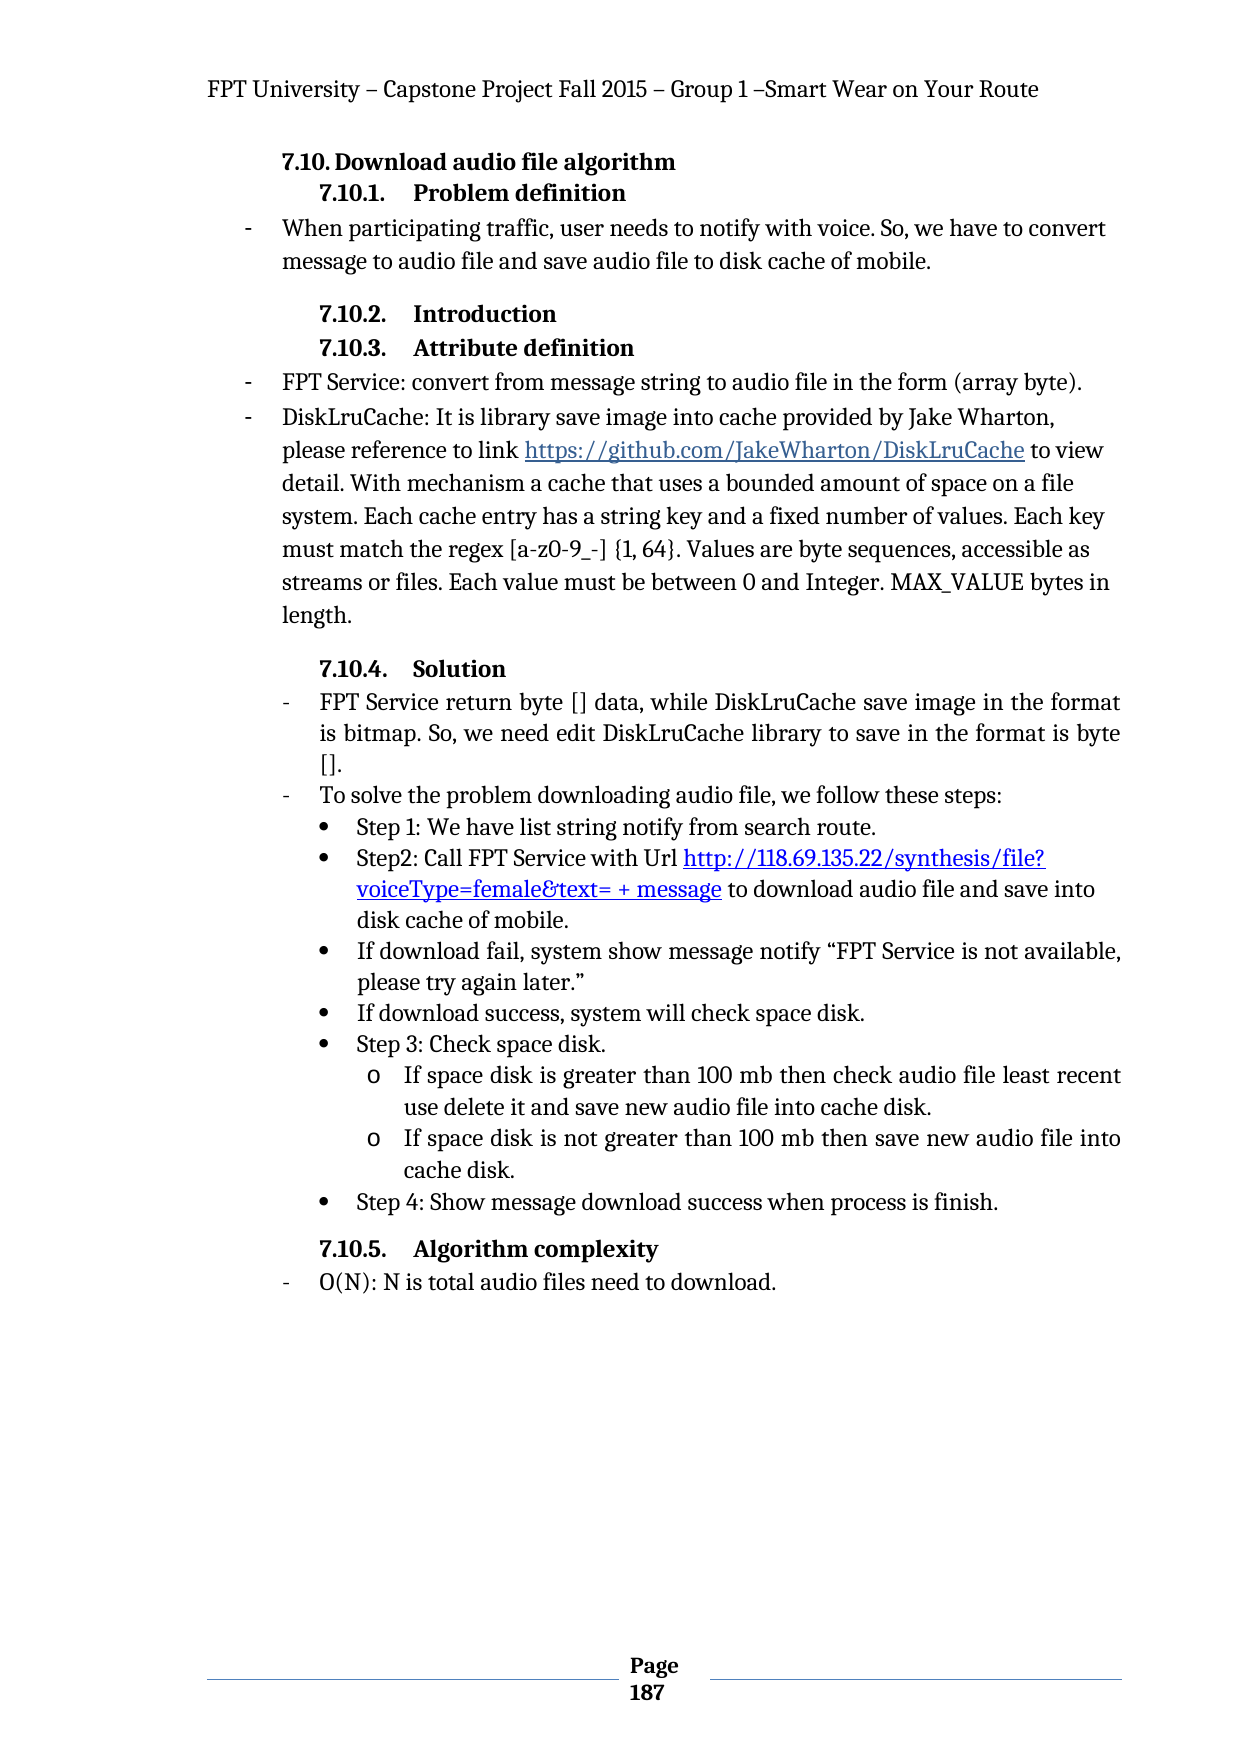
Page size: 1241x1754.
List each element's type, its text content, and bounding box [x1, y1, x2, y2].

list Step 1: We have list string notify from search route. [319, 812, 1122, 841]
list FPT Service: convert from message string to audio file in the form (array byte). [207, 366, 1122, 397]
list If space disk is not greater than 100 mb then save new audio file into cache disk. [366, 1124, 1122, 1185]
list Step 3: Check space disk. [319, 1030, 1122, 1058]
list If download fail, system show message notify “FPT Service is not available, please try again later.” [319, 937, 1122, 996]
list O(N): N is total audio files need to download. [282, 1268, 1122, 1297]
list FPT Service return byte [] data, while DiskLruCache save image in the format is bitmap. So, we need edit DiskLruCache library to save in the format is byte []. [282, 688, 1122, 779]
list To solve the problem downloading audio file, we follow these steps: [282, 781, 1122, 810]
subtitle Problem definition [319, 179, 1122, 207]
list Step 4: Show message download success when process is finish. [319, 1187, 1122, 1216]
list DiskLruCache: It is library save image into cache provided by Jake Wharton, please reference to link https://github.com/JakeWharton/DiskLruCache to view detail. With mechanism a cache that uses a bounded amount of space on a file system. Each cache entry has a string key and a fixed number of values. Each key must match the regex [a-z0-9_-] {1, 64}. Values are byte sequences, accessible as streams or files. Each value must be between 0 and Integer. MAX_VALUE bytes in length. [244, 401, 1122, 630]
subtitle Download audio file algorithm [282, 148, 1122, 176]
subtitle Solution [319, 655, 1122, 684]
subtitle Attribute definition [319, 333, 1122, 362]
list When participating traffic, user needs to notify with voice. So, we have to convert message to audio file and save audio file to disk cache of mobile. [244, 212, 1122, 275]
list If download success, system will check space disk. [319, 999, 1122, 1027]
list If space disk is greater than 100 mb then check audio file least recent use delete it and save new audio file into cache disk. [366, 1061, 1122, 1122]
list Step2: Call FPT Service with Url http://118.69.135.22/synthesis/file?voiceType=female&text= + message to download audio file and save into disk cache of mobile. [319, 843, 1122, 934]
subtitle Introduction [319, 300, 1122, 329]
subtitle Algorithm complexity [319, 1235, 1122, 1264]
